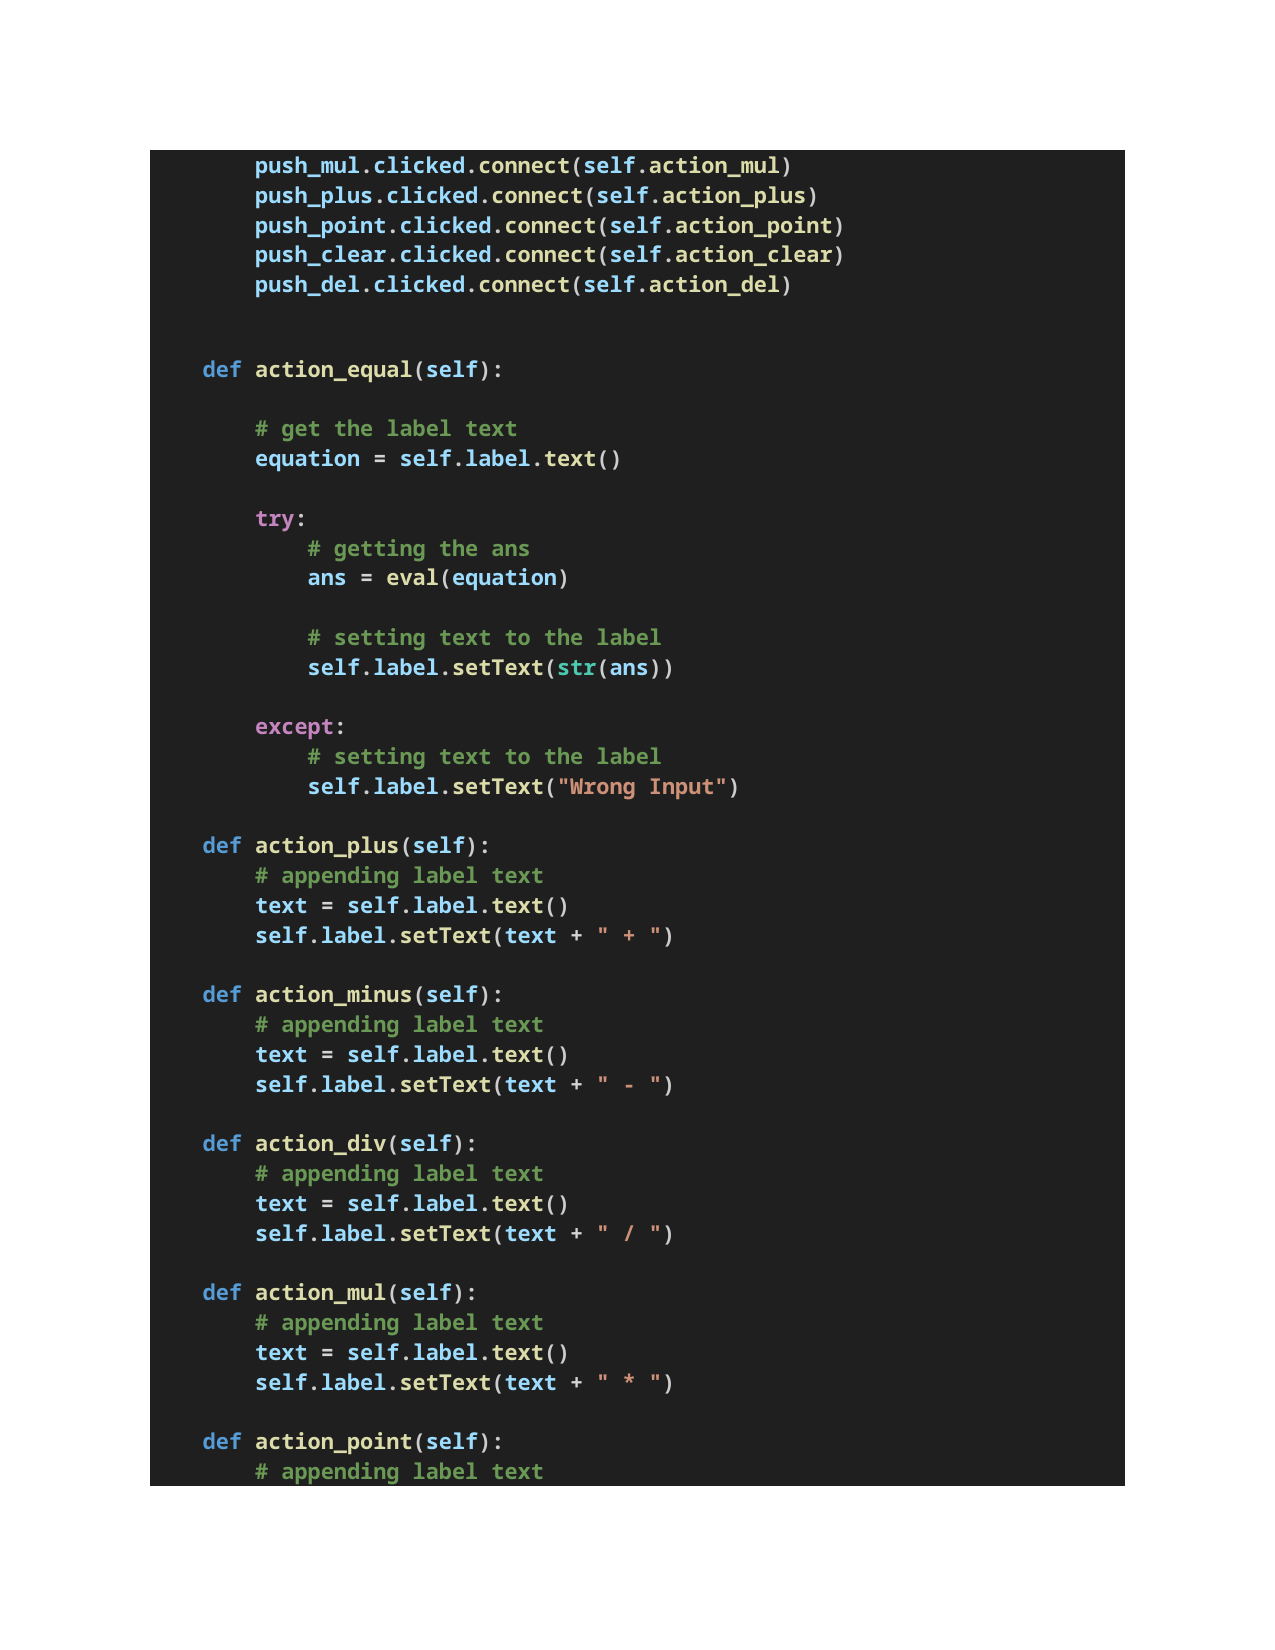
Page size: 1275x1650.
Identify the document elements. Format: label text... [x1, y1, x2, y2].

text self.label.setText(text + " - ") [150, 1069, 1125, 1098]
text def action_plus(self): [150, 830, 1125, 860]
text def action_equal(self): [150, 354, 1125, 383]
text ans = eval(equation) [150, 562, 1125, 592]
text try: [150, 503, 1125, 532]
text # appending label text [150, 1009, 1125, 1039]
text text = self.label.text() [150, 1039, 1125, 1069]
text def action_div(self): [150, 1128, 1125, 1158]
text # appending label text [150, 1158, 1125, 1188]
text self.label.setText(text + " / ") [150, 1218, 1125, 1247]
text # setting text to the label [150, 741, 1125, 771]
text # get the label text [150, 413, 1125, 443]
text push_mul.clicked.connect(self.action_mul) [150, 150, 1125, 180]
text # appending label text [150, 1307, 1125, 1337]
text text = self.label.text() [150, 1188, 1125, 1218]
text def action_mul(self): [150, 1277, 1125, 1307]
text self.label.setText(str(ans)) [150, 652, 1125, 681]
text # appending label text [150, 860, 1125, 890]
text push_del.clicked.connect(self.action_del) [150, 269, 1125, 299]
text self.label.setText(text + " + ") [150, 920, 1125, 949]
text equation = self.label.text() [150, 443, 1125, 473]
text def action_point(self): [150, 1426, 1125, 1456]
text # getting the ans [150, 532, 1125, 562]
text except: [150, 711, 1125, 741]
text # setting text to the label [150, 622, 1125, 652]
text push_point.clicked.connect(self.action_point) [150, 209, 1125, 239]
text def action_minus(self): [150, 979, 1125, 1009]
text self.label.setText(text + " * ") [150, 1367, 1125, 1396]
text text = self.label.text() [150, 1337, 1125, 1367]
text push_plus.clicked.connect(self.action_plus) [150, 180, 1125, 209]
text self.label.setText("Wrong Input") [150, 771, 1125, 801]
text push_clear.clicked.connect(self.action_clear) [150, 239, 1125, 269]
text text = self.label.text() [150, 890, 1125, 920]
text # appending label text [150, 1456, 1125, 1486]
